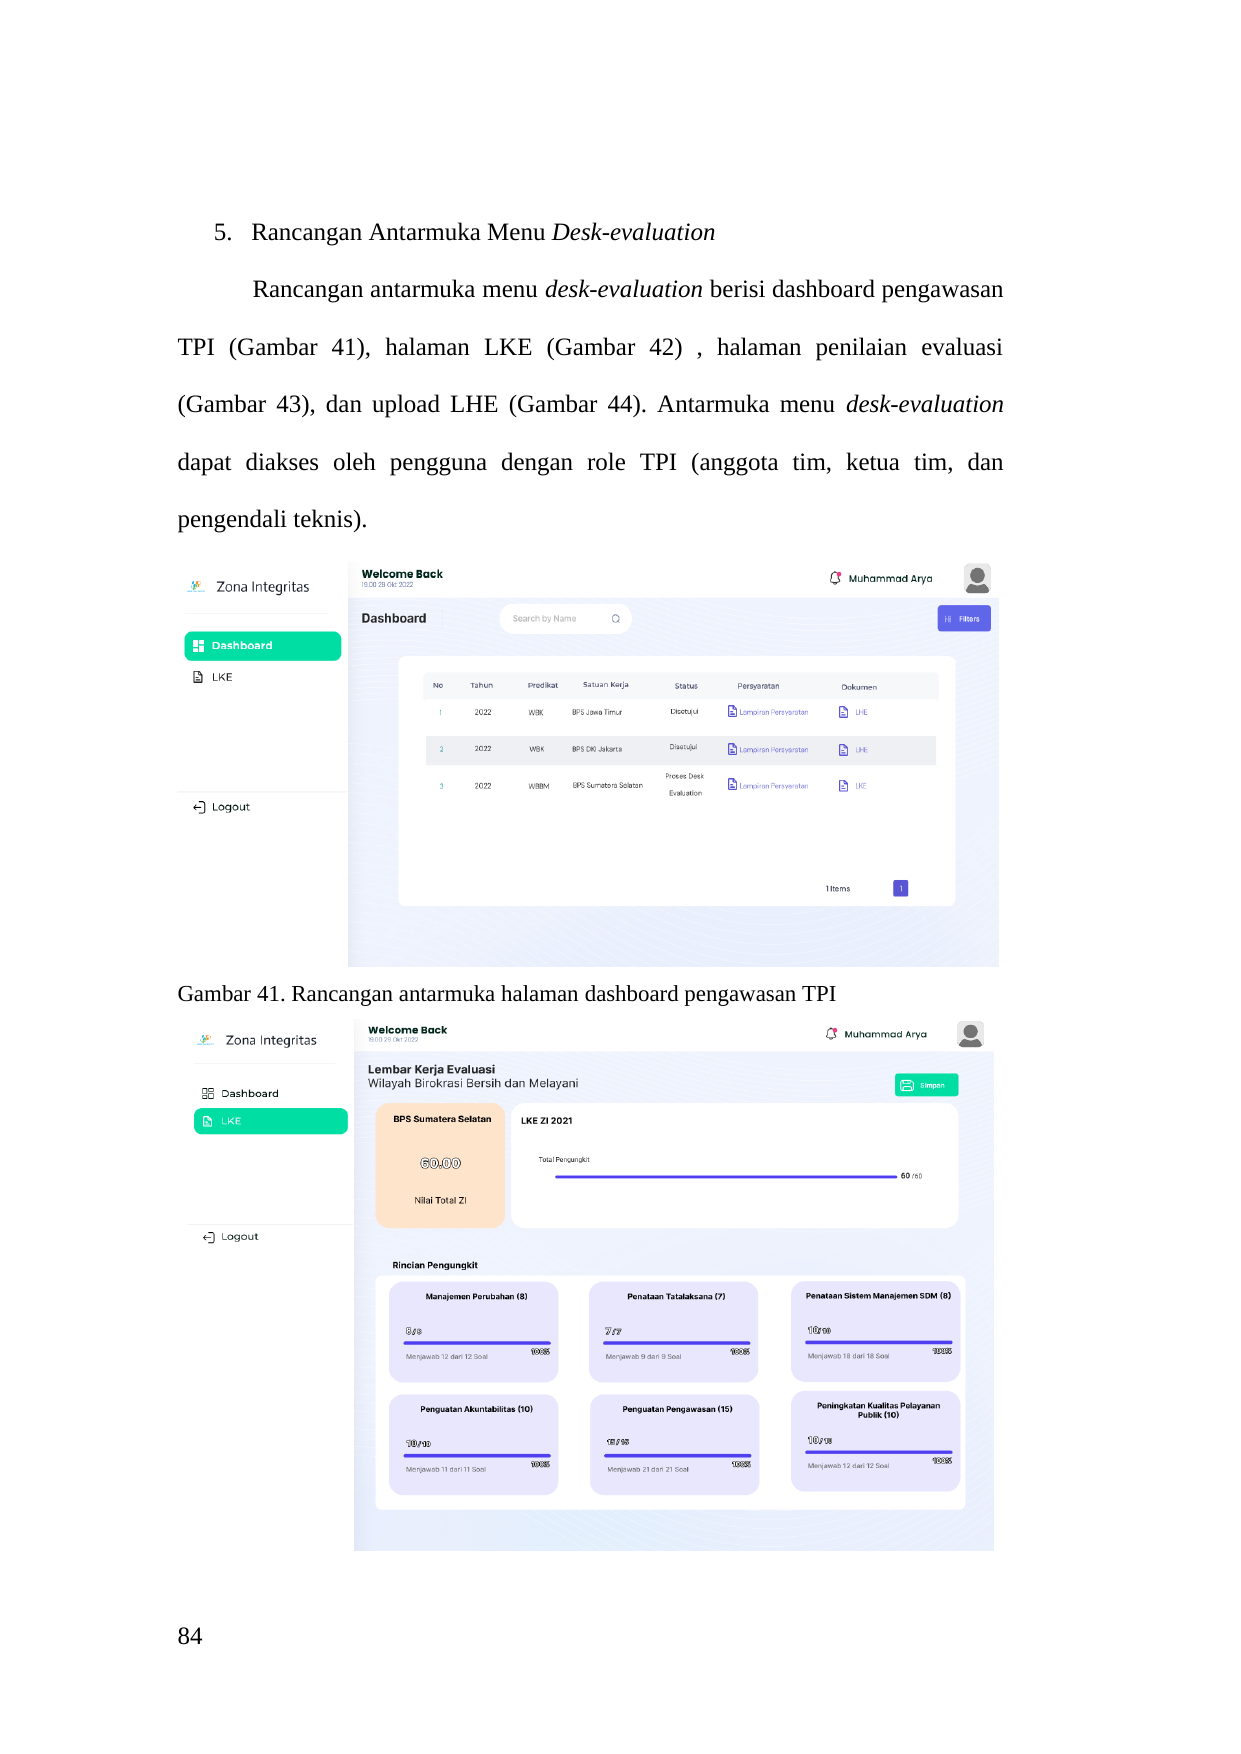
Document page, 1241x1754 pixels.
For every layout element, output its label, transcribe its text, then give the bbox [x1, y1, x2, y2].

text Gambar 41. Rancangan antarmuka halaman dashboard pengawasan TPI [177, 979, 1004, 1006]
picture [177, 561, 999, 967]
text Rancangan antarmuka menu desk-evaluation berisi dashboard pengawasan TPI (Gambar 41), halaman LKE (Gambar 42) , halaman penilaian evaluasi (Gambar 43), dan upload LHE (Gambar 44). Antarmuka menu desk-evaluation dapat diakses oleh pengguna dengan role TPI (anggota tim, ketua tim, dan pengendali teknis). [177, 274, 1004, 533]
picture [187, 1019, 994, 1551]
list Rancangan Antarmuka Menu Desk-evaluation [213, 217, 1004, 245]
